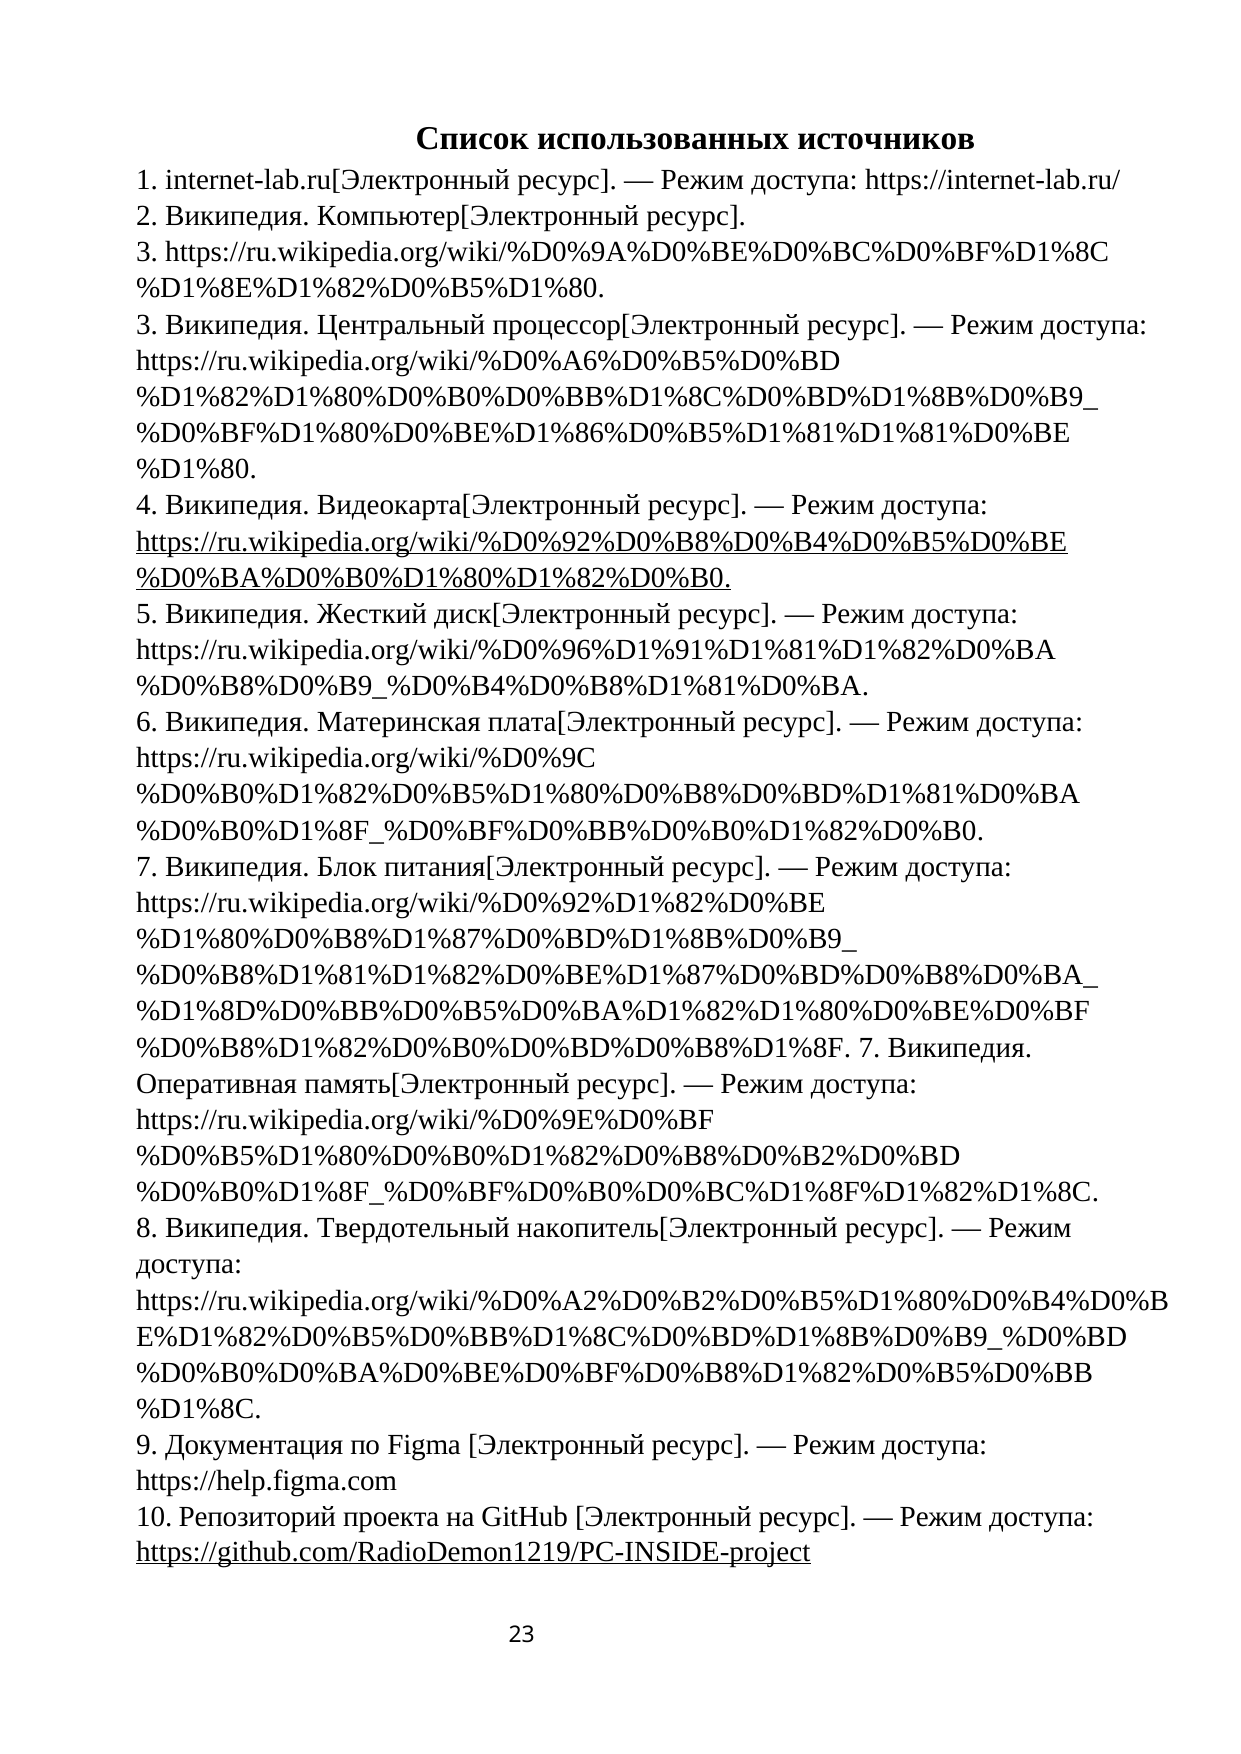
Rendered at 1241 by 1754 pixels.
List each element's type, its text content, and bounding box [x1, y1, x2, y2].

text 7. Википедия. Блок питания[Электронный ресурс]. — Режим доступа: https://ru.wikipedia.org/wiki/%D0%92%D1%82%D0%BE%D1%80%D0%B8%D1%87%D0%BD%D1%8B%D0%B9_%D0%B8%D1%81%D1%82%D0%BE%D1%87%D0%BD%D0%B8%D0%BA_%D1%8D%D0%BB%D0%B5%D0%BA%D1%82%D1%80%D0%BE%D0%BF%D0%B8%D1%82%D0%B0%D0%BD%D0%B8%D1%8F. 7. Википедия. Оперативная память[Электронный ресурс]. — Режим доступа: https://ru.wikipedia.org/wiki/%D0%9E%D0%BF%D0%B5%D1%80%D0%B0%D1%82%D0%B8%D0%B2%D0%BD%D0%B0%D1%8F_%D0%BF%D0%B0%D0%BC%D1%8F%D1%82%D1%8C. [136, 849, 1181, 1208]
text 9. Документация по Figma [Электронный ресурс]. — Режим доступа: https://help.figma.com [136, 1427, 1181, 1497]
text 3. Википедия. Центральный процессор[Электронный ресурс]. — Режим доступа: https://ru.wikipedia.org/wiki/%D0%A6%D0%B5%D0%BD%D1%82%D1%80%D0%B0%D0%BB%D1%8C%D0%BD%D1%8B%D0%B9_%D0%BF%D1%80%D0%BE%D1%86%D0%B5%D1%81%D1%81%D0%BE%D1%80. [136, 307, 1181, 485]
list internet-lab.ru[Электронный ресурс]. — Режим доступа: https://internet-lab.ru/ [136, 162, 1181, 196]
text 5. Википедия. Жесткий диск[Электронный ресурс]. — Режим доступа: https://ru.wikipedia.org/wiki/%D0%96%D1%91%D1%81%D1%82%D0%BA%D0%B8%D0%B9_%D0%B4%D0%B8%D1%81%D0%BA. [136, 596, 1181, 702]
list Википедия. Компьютер[Электронный ресурс]. [136, 198, 1181, 232]
text 6. Википедия. Материнская плата[Электронный ресурс]. — Режим доступа: https://ru.wikipedia.org/wiki/%D0%9C%D0%B0%D1%82%D0%B5%D1%80%D0%B8%D0%BD%D1%81%D0%BA%D0%B0%D1%8F_%D0%BF%D0%BB%D0%B0%D1%82%D0%B0. [136, 704, 1181, 846]
text 8. Википедия. Твердотельный накопитель[Электронный ресурс]. — Режим доступа: https://ru.wikipedia.org/wiki/%D0%A2%D0%B2%D0%B5%D1%80%D0%B4%D0%BE%D1%82%D0%B5%D0%BB%D1%8C%D0%BD%D1%8B%D0%B9_%D0%BD%D0%B0%D0%BA%D0%BE%D0%BF%D0%B8%D1%82%D0%B5%D0%BB%D1%8C. [136, 1210, 1181, 1425]
text Список использованных источников [136, 118, 1181, 156]
text 10. Репозиторий проекта на GitHub [Электронный ресурс]. — Режим доступа: [136, 1499, 1181, 1534]
text 4. Википедия. Видеокарта[Электронный ресурс]. — Режим доступа: https://ru.wikipedia.org/wiki/%D0%92%D0%B8%D0%B4%D0%B5%D0%BE%D0%BA%D0%B0%D1%80%D1%82%D0%B0. [136, 487, 1181, 593]
list https://ru.wikipedia.org/wiki/%D0%9A%D0%BE%D0%BC%D0%BF%D1%8C%D1%8E%D1%82%D0%B5%D1%80. [136, 234, 1181, 304]
text https://github.com/RadioDemon1219/PC-INSIDE-project [136, 1534, 1181, 1567]
